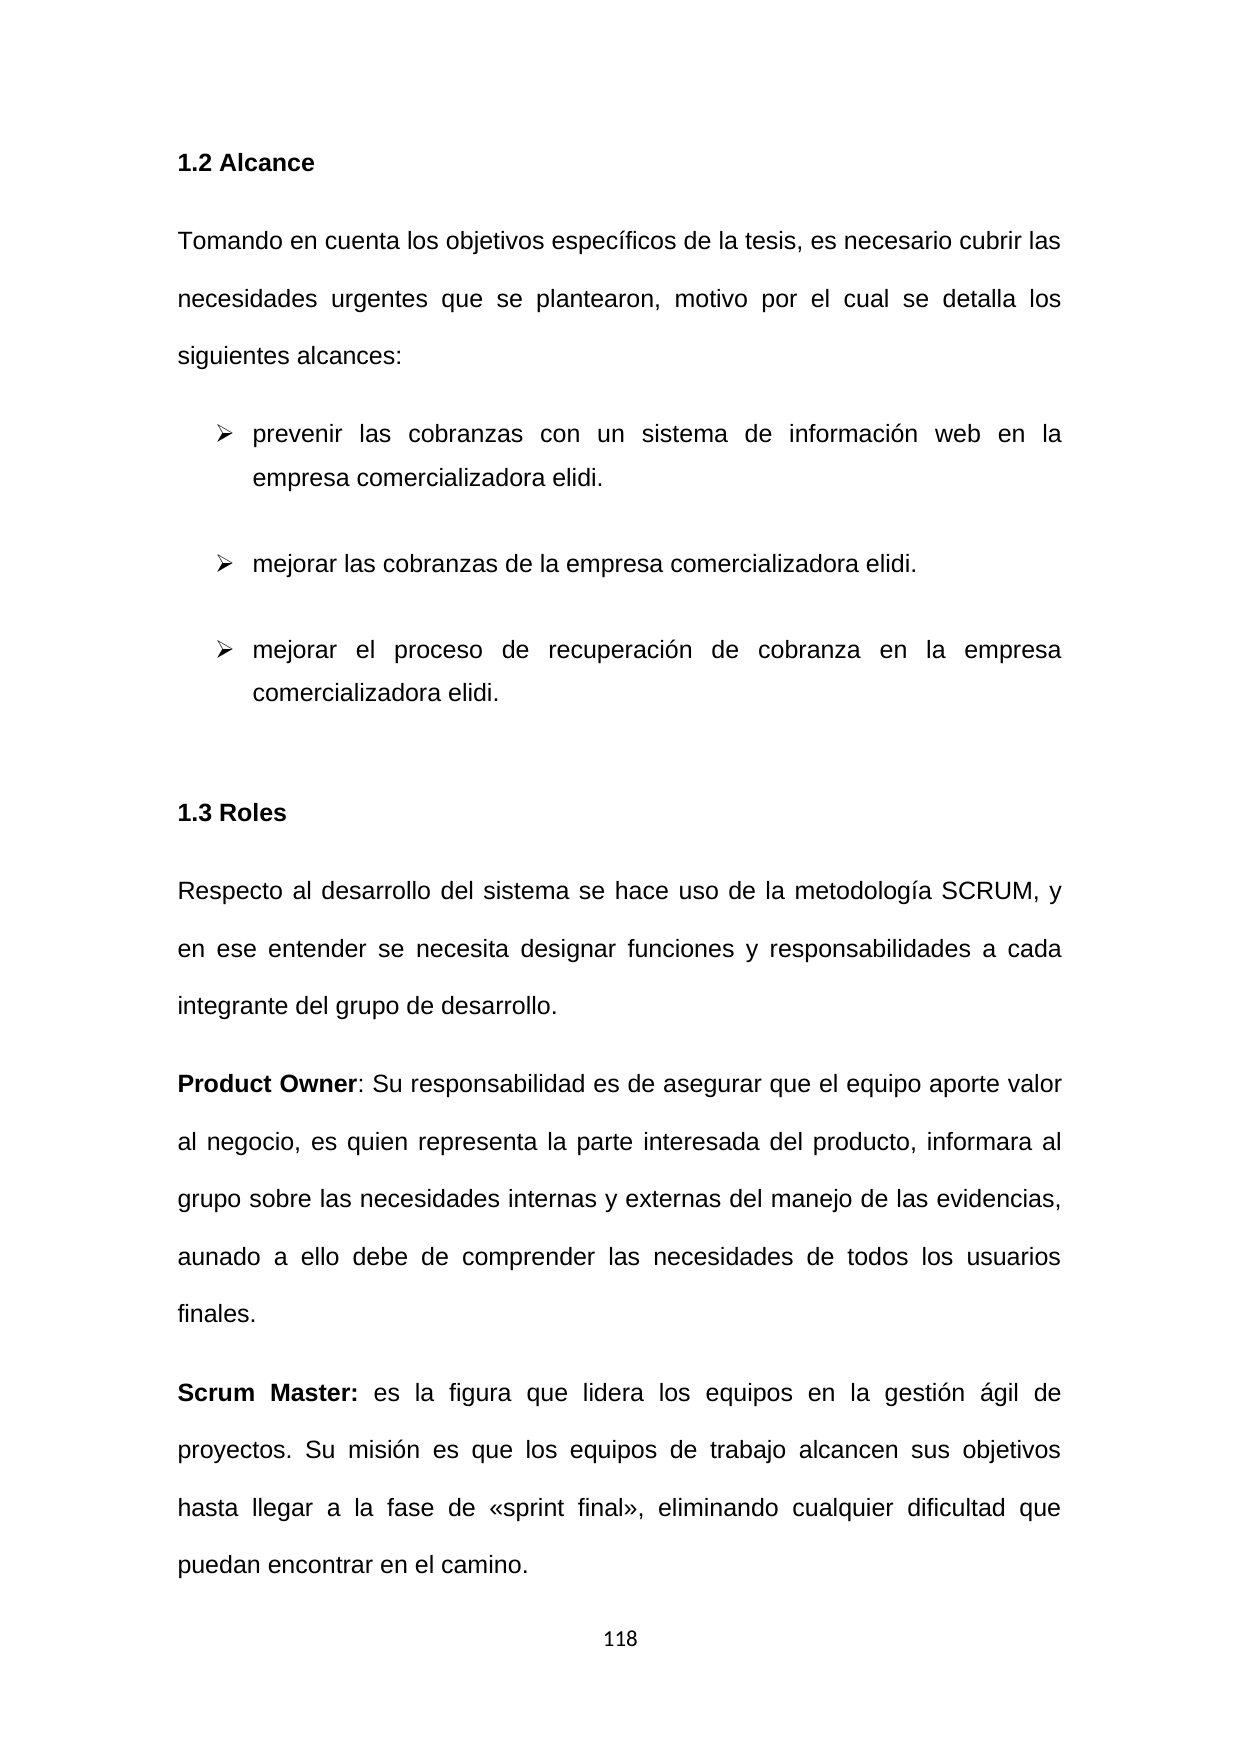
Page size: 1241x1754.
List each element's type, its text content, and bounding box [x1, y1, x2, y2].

list prevenir las cobranzas con un sistema de información web en la empresa comercializadora elidi. [215, 419, 1063, 491]
text Scrum Master: es la figura que lidera los equipos en la gestión ágil de proyectos. Su misión es que los equipos de trabajo alcancen sus objetivos hasta llegar a la fase de «sprint final», eliminando cualquier dificultad que puedan encontrar en el camino. [177, 1378, 1063, 1579]
text 1.3 Roles [177, 798, 1063, 826]
text Tomando en cuenta los objetivos específicos de la tesis, es necesario cubrir las necesidades urgentes que se plantearon, motivo por el cual se detalla los siguientes alcances: [177, 226, 1063, 370]
text 1.2 Alcance [177, 148, 1063, 176]
text Product Owner: Su responsabilidad es de asegurar que el equipo aporte valor al negocio, es quien representa la parte interesada del producto, informara al grupo sobre las necesidades internas y externas del manejo de las evidencias, aunado a ello debe de comprender las necesidades de todos los usuarios finales. [177, 1069, 1063, 1328]
text Respecto al desarrollo del sistema se hace uso de la metodología SCRUM, y en ese entender se necesita designar funciones y responsabilidades a cada integrante del grupo de desarrollo. [177, 876, 1063, 1020]
list mejorar el proceso de recuperación de cobranza en la empresa comercializadora elidi. [215, 635, 1063, 707]
list mejorar las cobranzas de la empresa comercializadora elidi. [215, 549, 1063, 578]
